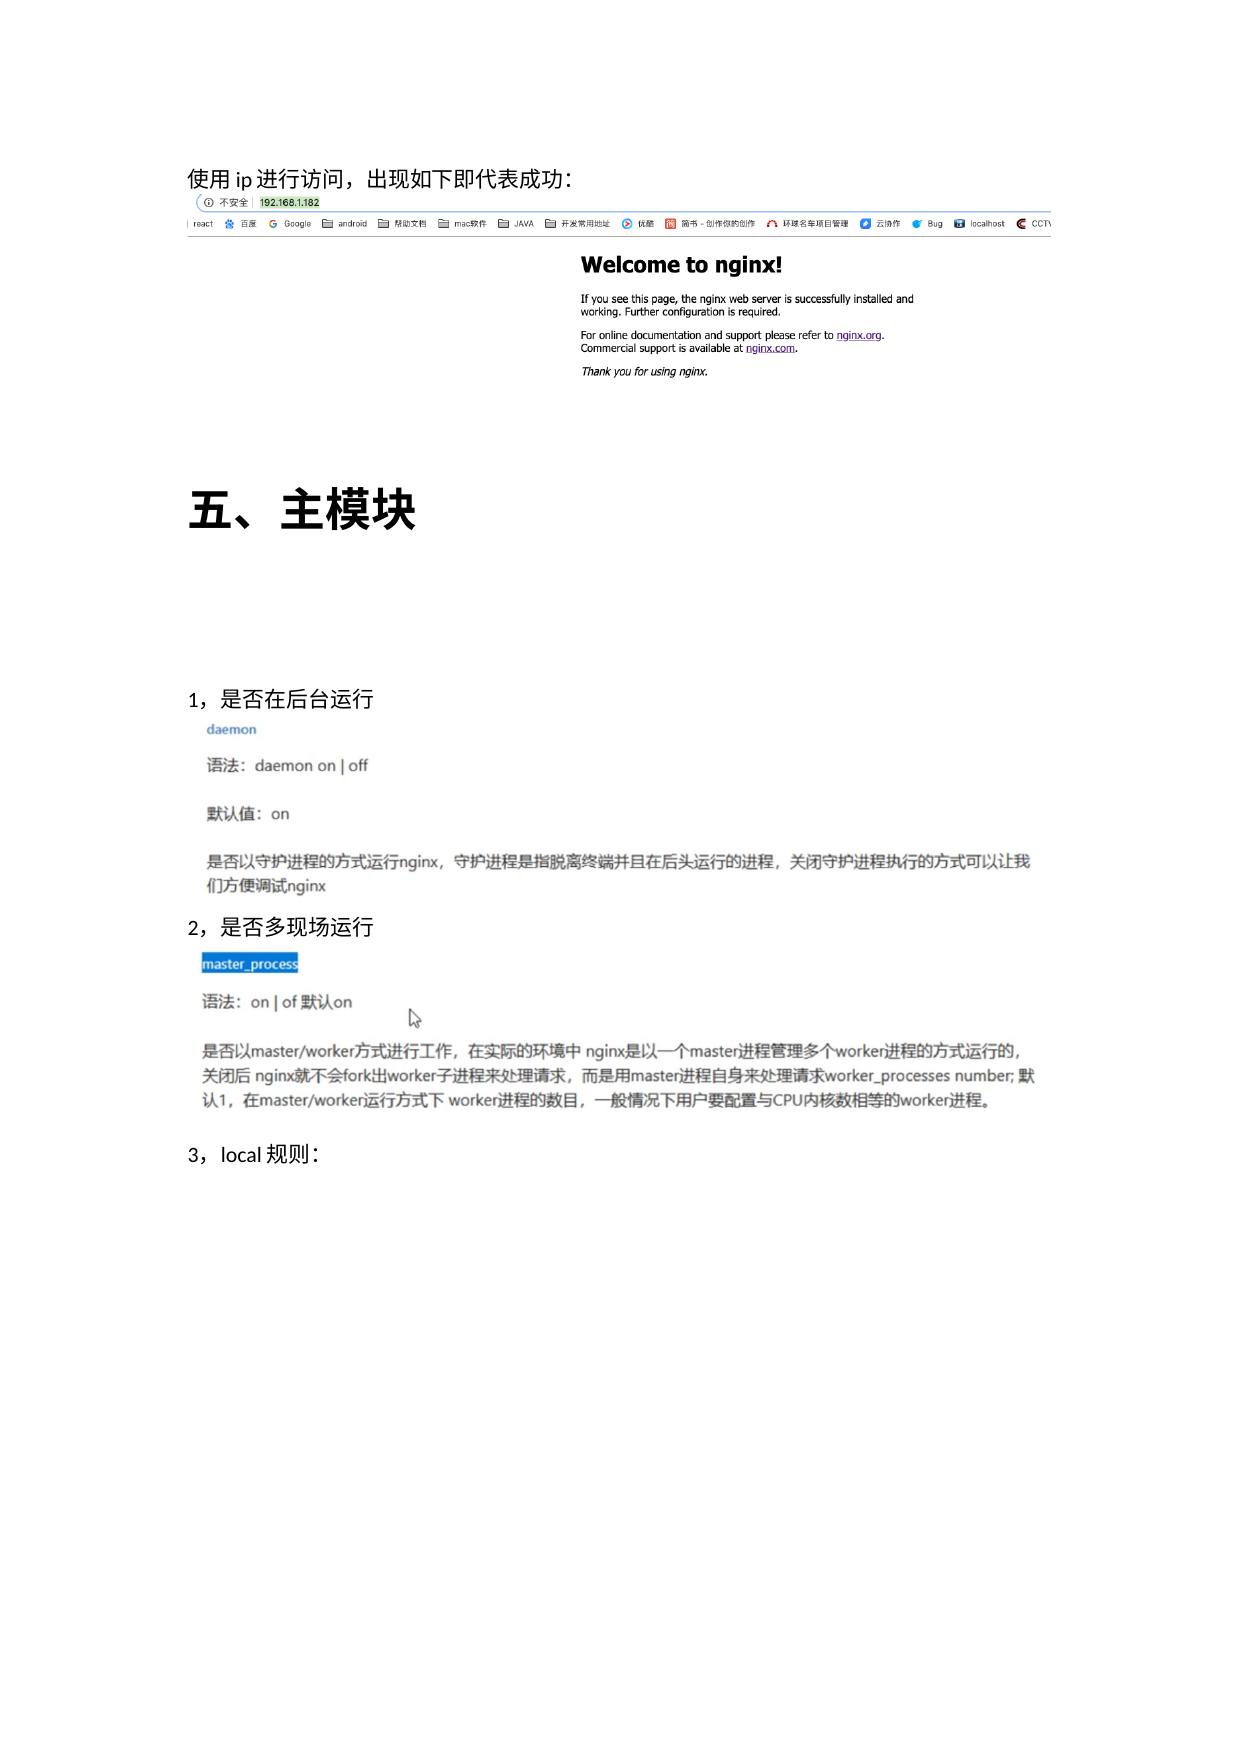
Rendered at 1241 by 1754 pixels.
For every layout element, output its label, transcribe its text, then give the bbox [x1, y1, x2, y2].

picture [187, 942, 1052, 1125]
text 1，是否在后台运行 [187, 682, 1053, 714]
picture [187, 194, 1051, 408]
subtitle 主模块 [187, 457, 1053, 555]
text 使用ip进行访问，出现如下即代表成功： [187, 162, 1053, 194]
picture [187, 714, 1053, 907]
text 2，是否多现场运行 [187, 909, 1053, 942]
text 3，local规则： [187, 1137, 1053, 1169]
